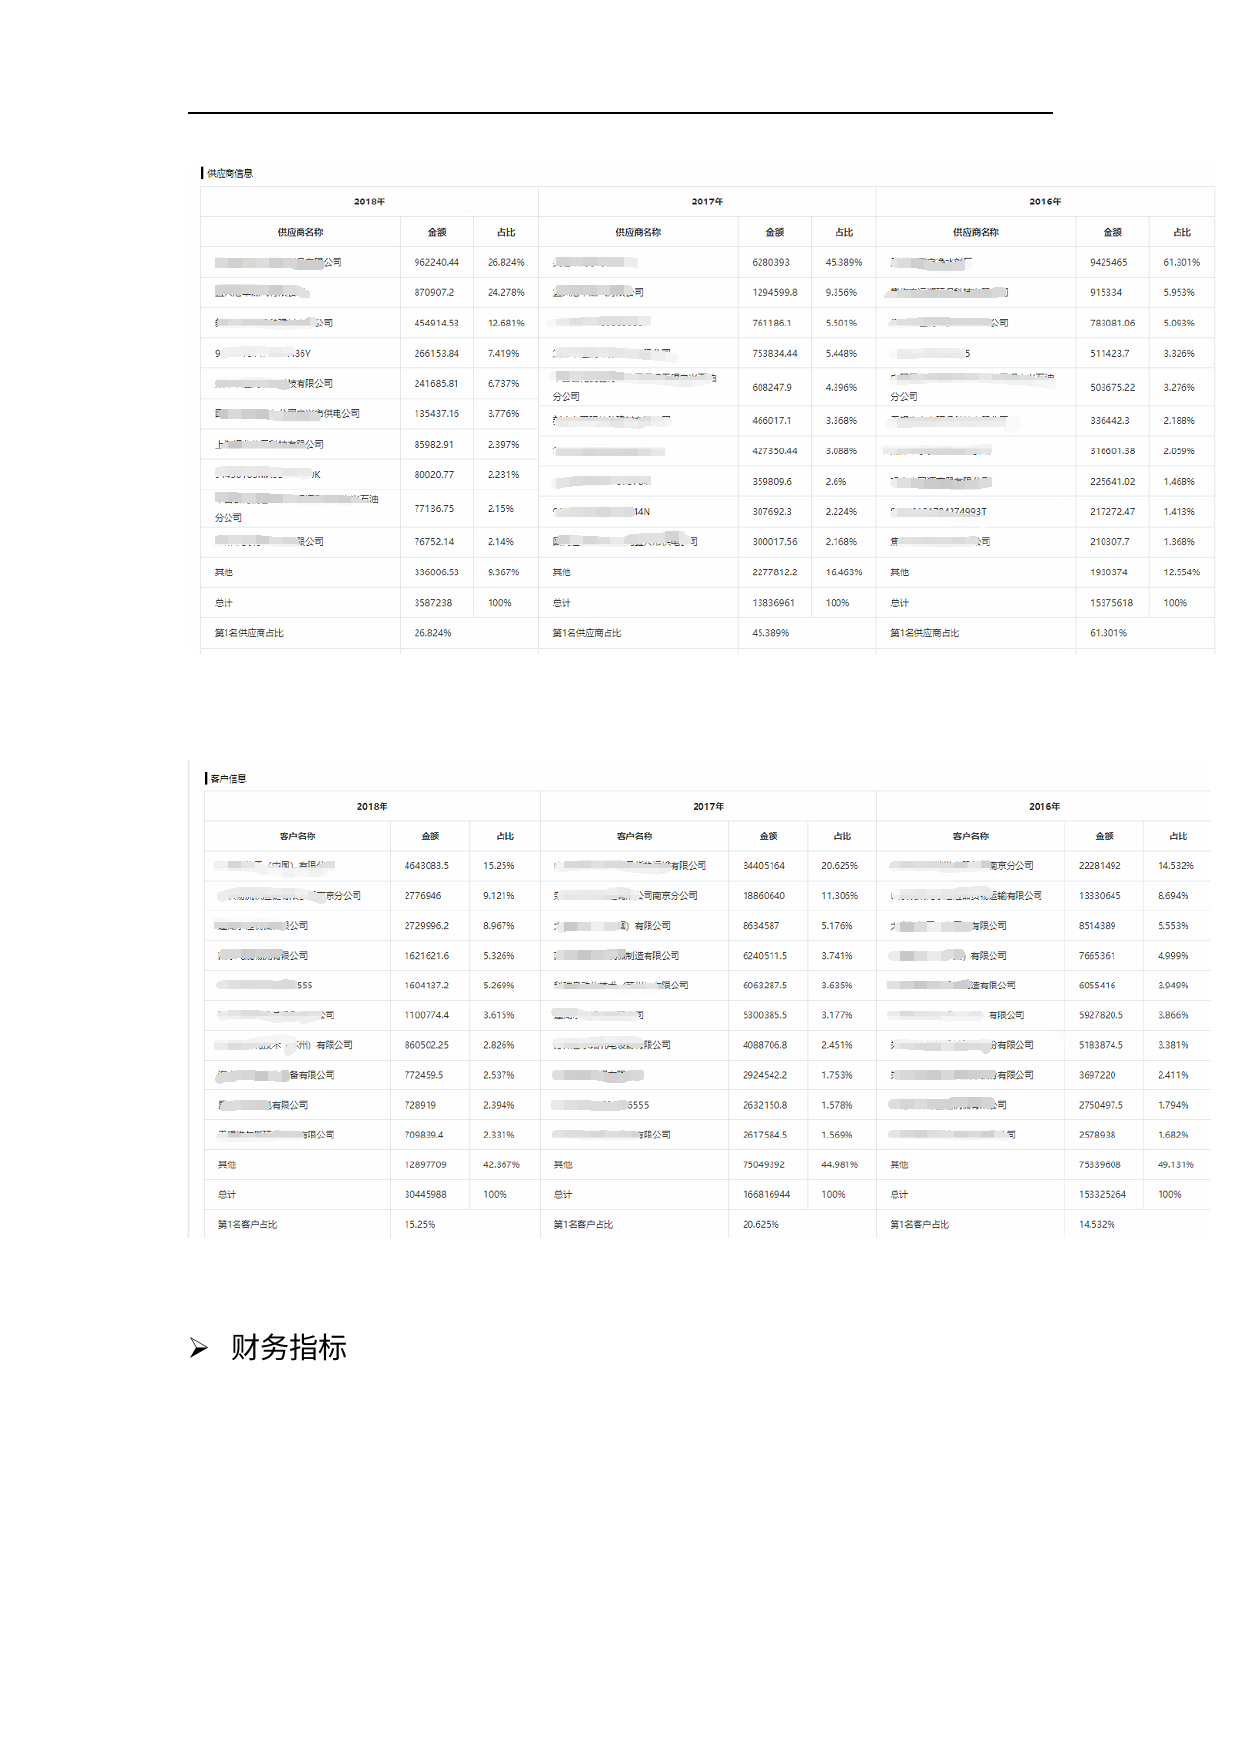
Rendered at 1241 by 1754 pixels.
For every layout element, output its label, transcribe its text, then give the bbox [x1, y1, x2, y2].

list 财务指标 [187, 1313, 1053, 1378]
picture [187, 162, 1219, 654]
picture [187, 760, 1211, 1238]
